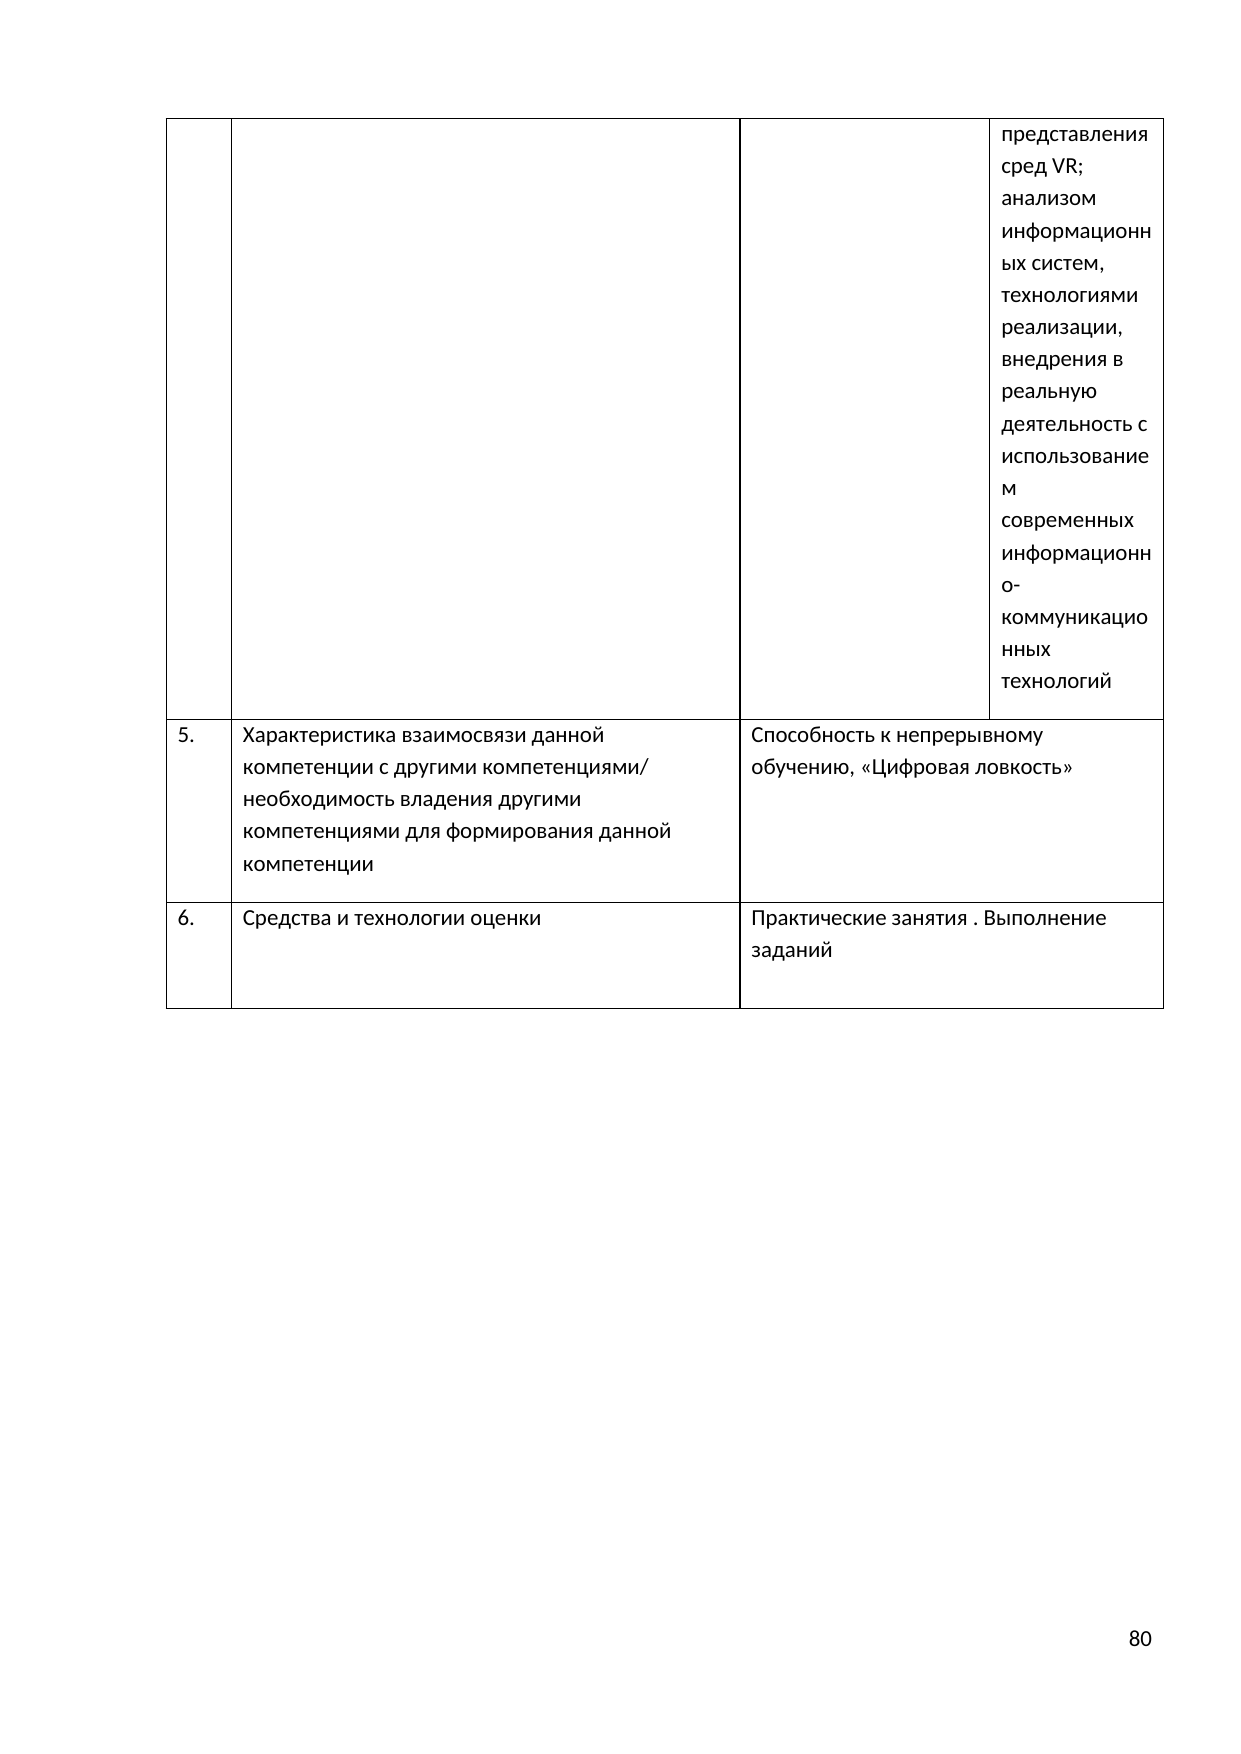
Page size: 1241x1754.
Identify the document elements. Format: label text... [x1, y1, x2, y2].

table_cell Практические занятия . Выполнение заданий [741, 903, 1163, 1008]
table_cell Способность к непрерывному обучению, «Цифровая ловкость» [741, 720, 1163, 902]
table_cell Средства и технологии оценки [232, 903, 739, 1008]
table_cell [990, 119, 1163, 719]
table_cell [741, 119, 989, 719]
table_cell 6. [167, 903, 231, 1008]
table_cell [232, 119, 739, 719]
table_cell 5. [167, 720, 231, 902]
table_cell Характеристика взаимосвязи данной компетенции с другими компетенциями/ необходимость владения другими компетенциями для формирования данной компетенции [232, 720, 739, 902]
